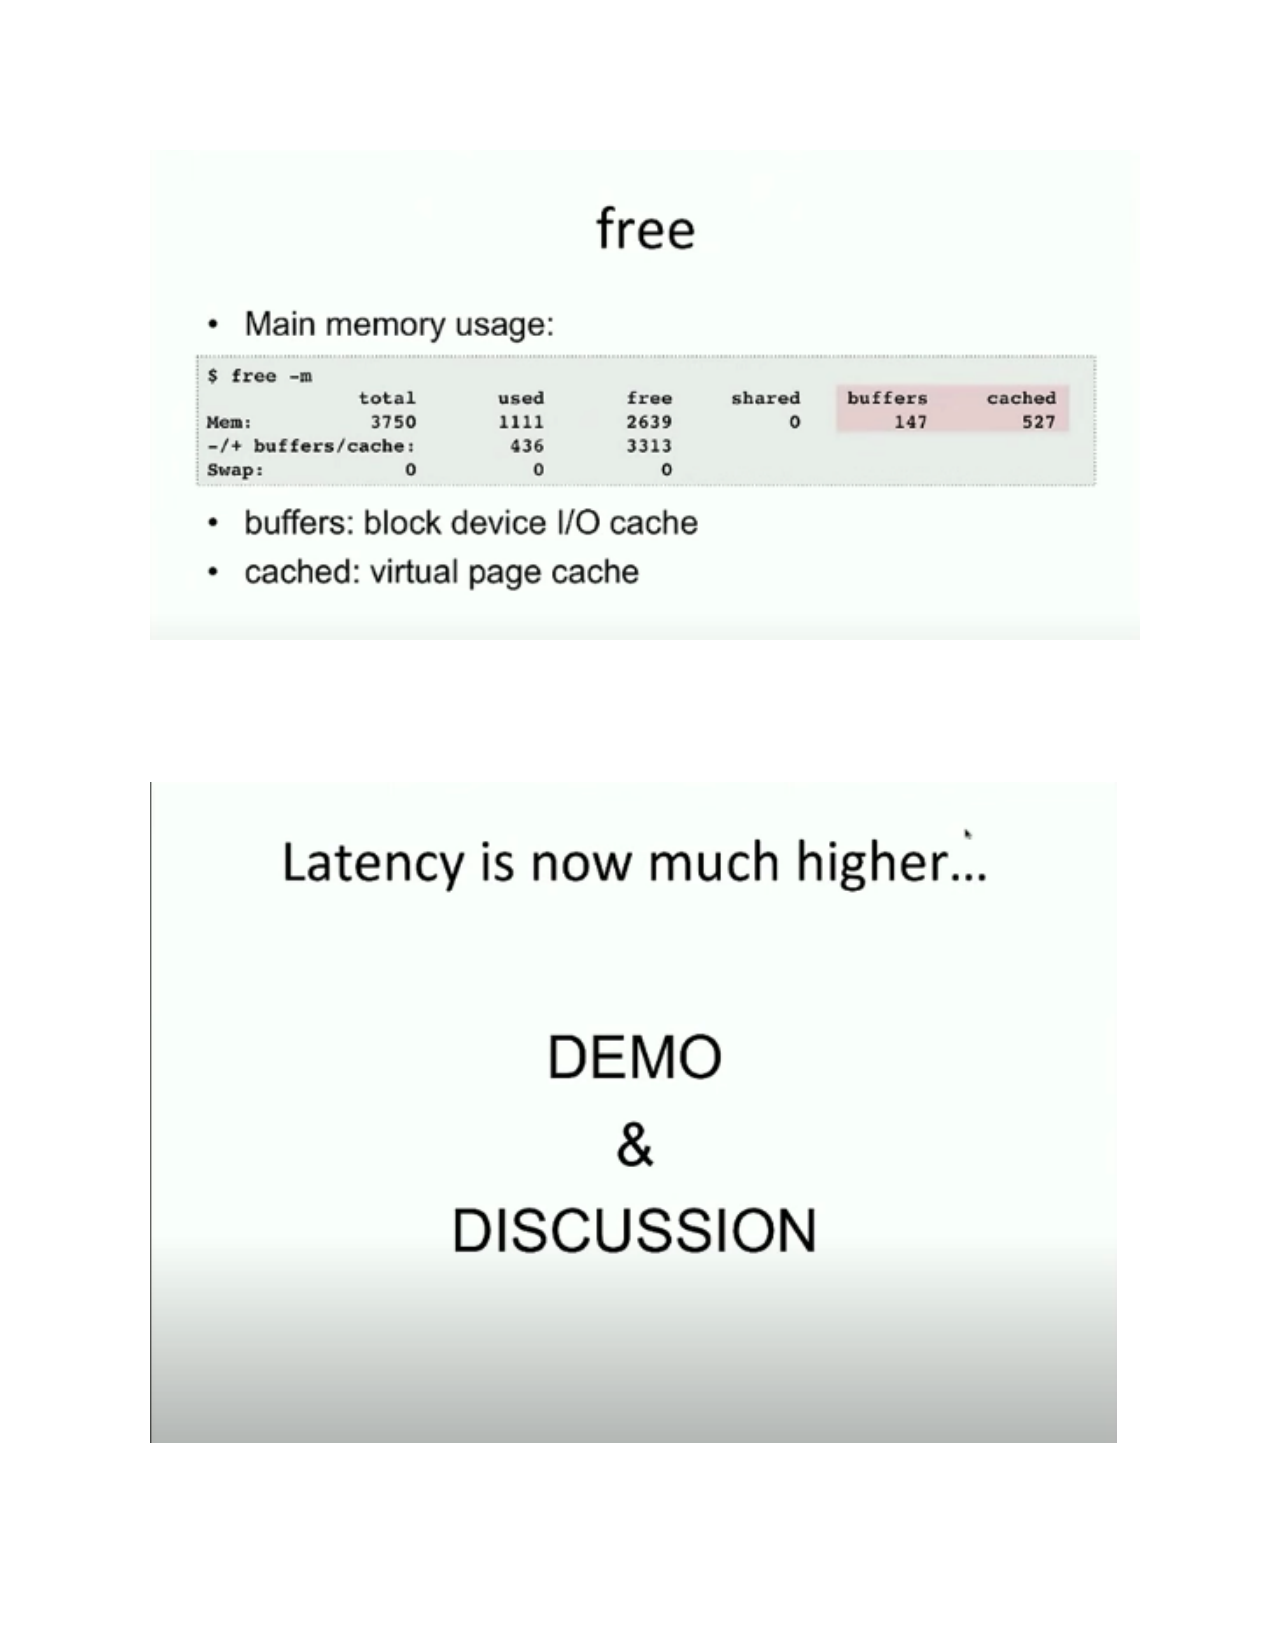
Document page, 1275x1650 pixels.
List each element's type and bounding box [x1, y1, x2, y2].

picture [150, 782, 1117, 1443]
picture [150, 150, 1140, 640]
